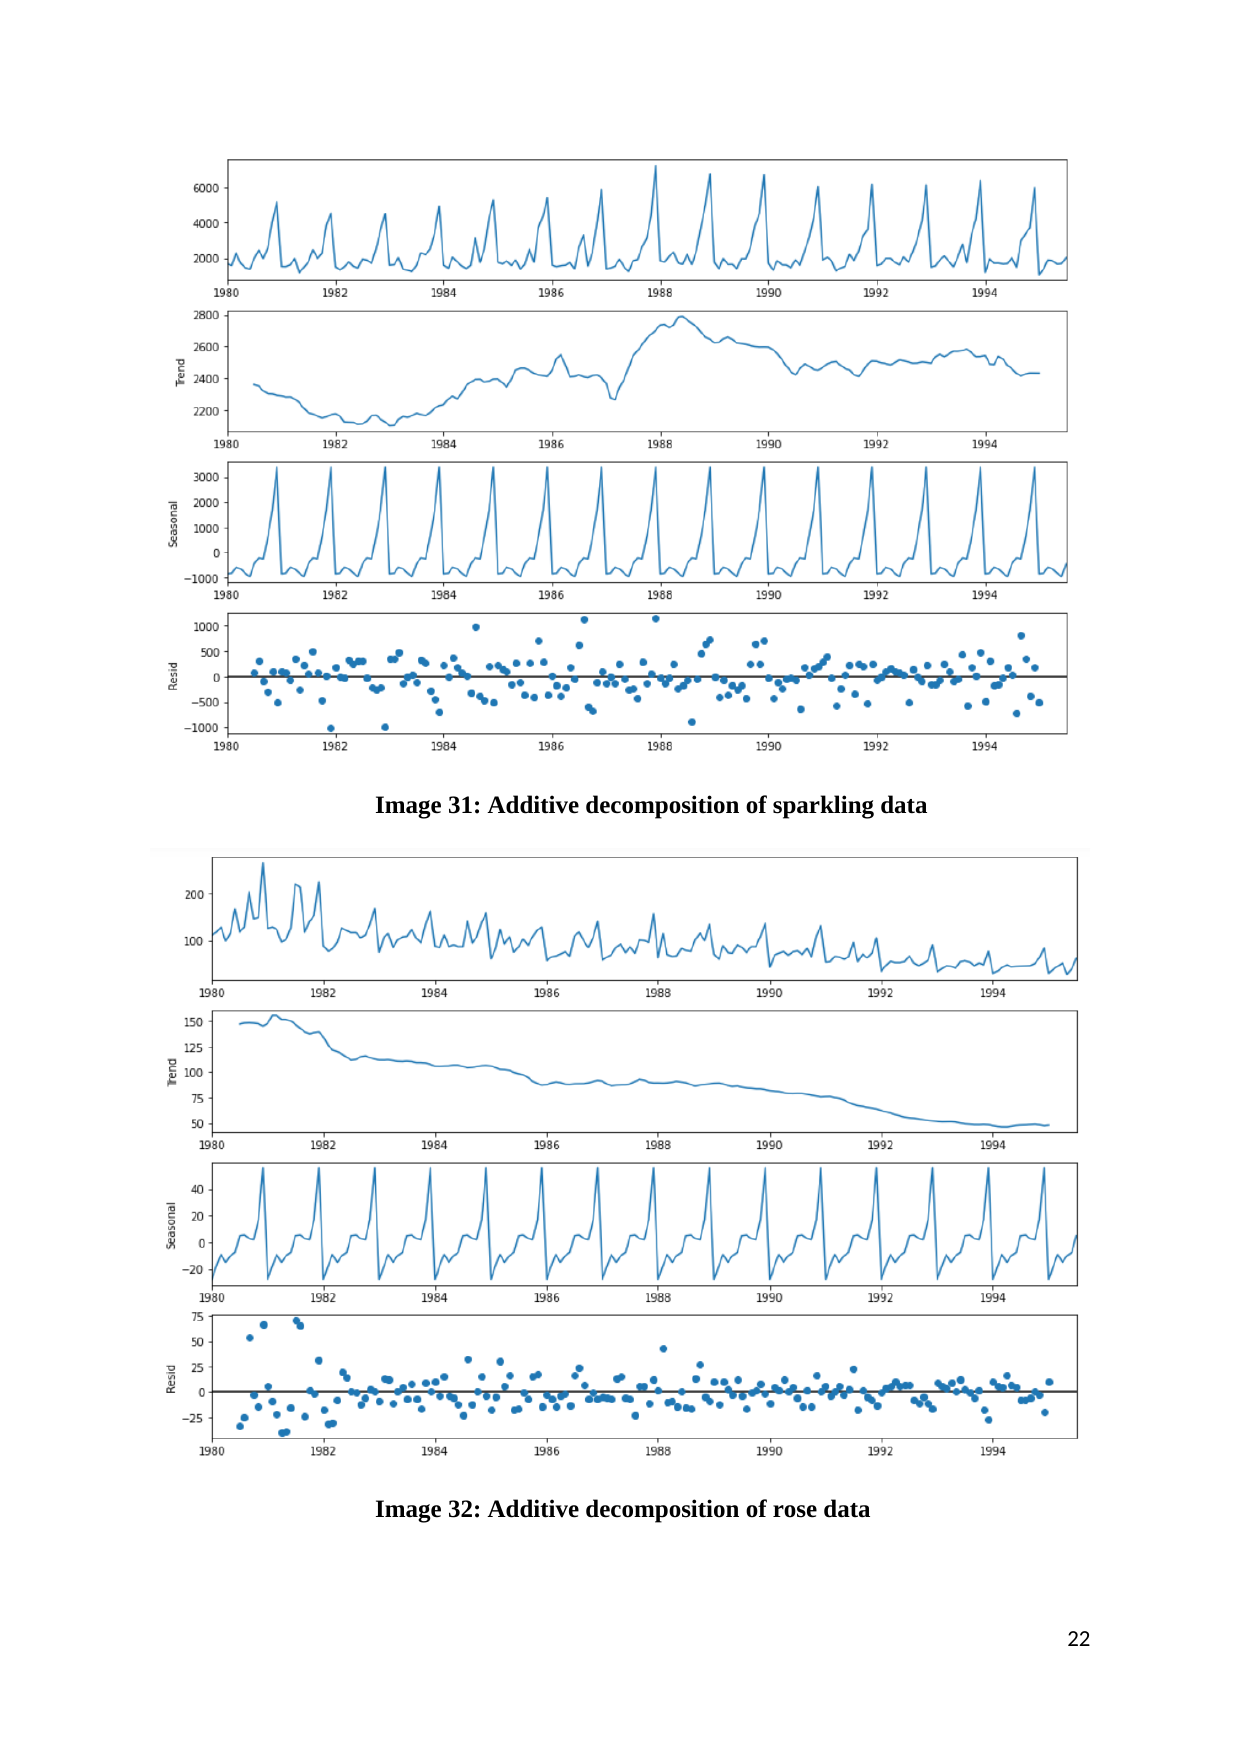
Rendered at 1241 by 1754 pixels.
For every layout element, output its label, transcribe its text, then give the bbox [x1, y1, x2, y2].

picture [150, 150, 1091, 762]
text Image 31: Additive decomposition of sparkling data [300, 790, 1090, 819]
picture [150, 848, 1091, 1466]
text Image 32: Additive decomposition of rose data [300, 1494, 1090, 1523]
